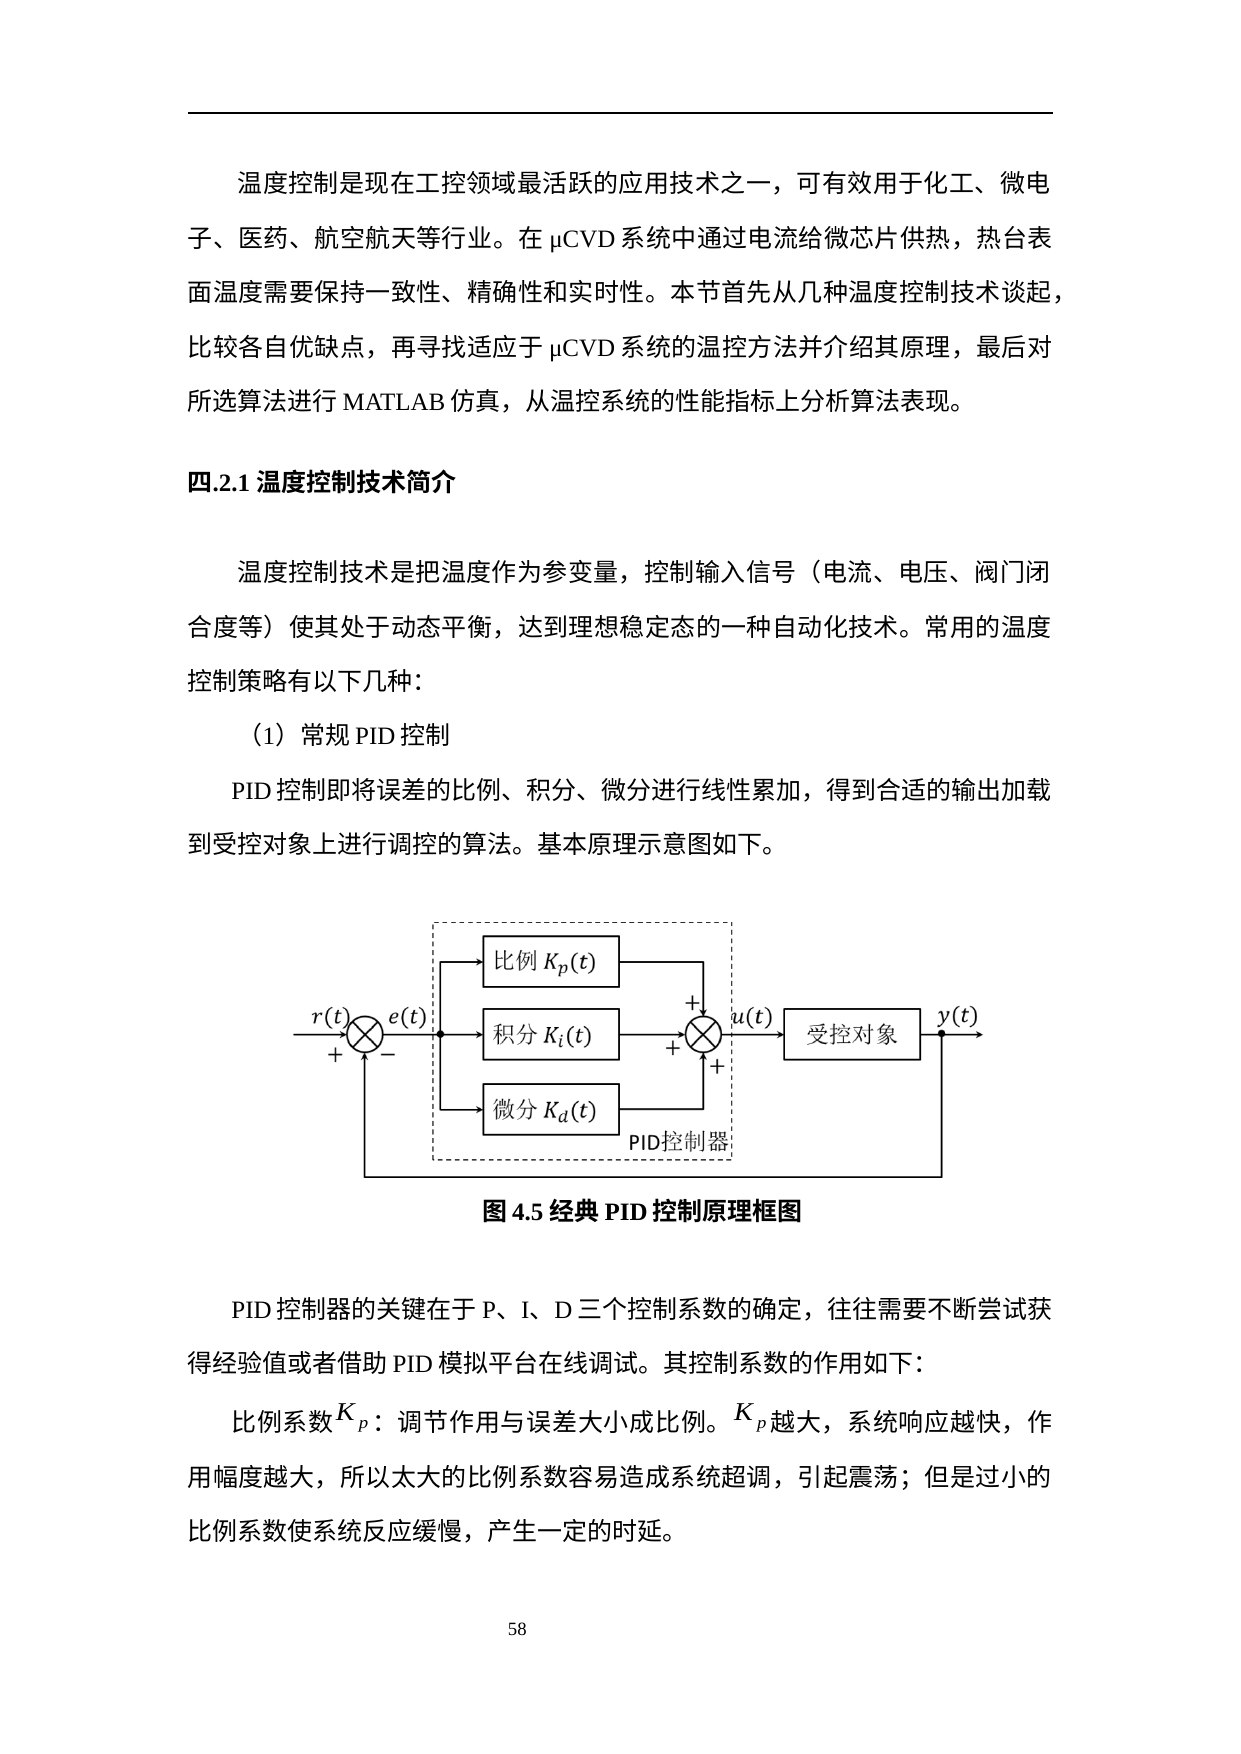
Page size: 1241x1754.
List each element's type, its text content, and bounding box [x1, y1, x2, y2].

text 比例系数：调节作用与误差大小成比例。越大，系统响应越快，作用幅度越大，所以太大的比例系数容易造成系统超调，引起震荡；但是过小的比例系数使系统反应缓慢，产生一定的时延。 [187, 1398, 1053, 1548]
text PID控制即将误差的比例、积分、微分进行线性累加，得到合适的输出加载到受控对象上进行调控的算法。基本原理示意图如下。 [187, 770, 1053, 861]
picture [293, 922, 991, 1178]
list 常规PID控制 [187, 716, 1053, 752]
text 温度控制是现在工控领域最活跃的应用技术之一，可有效用于化工、微电子、医药、航空航天等行业。在μCVD系统中通过电流给微芯片供热，热台表面温度需要保持一致性、精确性和实时性。本节首先从几种温度控制技术谈起，比较各自优缺点，再寻找适应于μCVD系统的温控方法并介绍其原理，最后对所选算法进行MATLAB仿真，从温控系统的性能指标上分析算法表现。 [187, 164, 1053, 418]
text 温度控制技术是把温度作为参变量，控制输入信号（电流、电压、阀门闭合度等）使其处于动态平衡，达到理想稳定态的一种自动化技术。常用的温度控制策略有以下几种： [187, 553, 1053, 698]
text PID控制器的关键在于P、I、D三个控制系数的确定，往往需要不断尝试获得经验值或者借助PID模拟平台在线调试。其控制系数的作用如下： [187, 1289, 1053, 1380]
text 图4.5 经典PID控制原理框图 [187, 1192, 1053, 1228]
subtitle 温度控制技术简介 [187, 463, 1053, 499]
